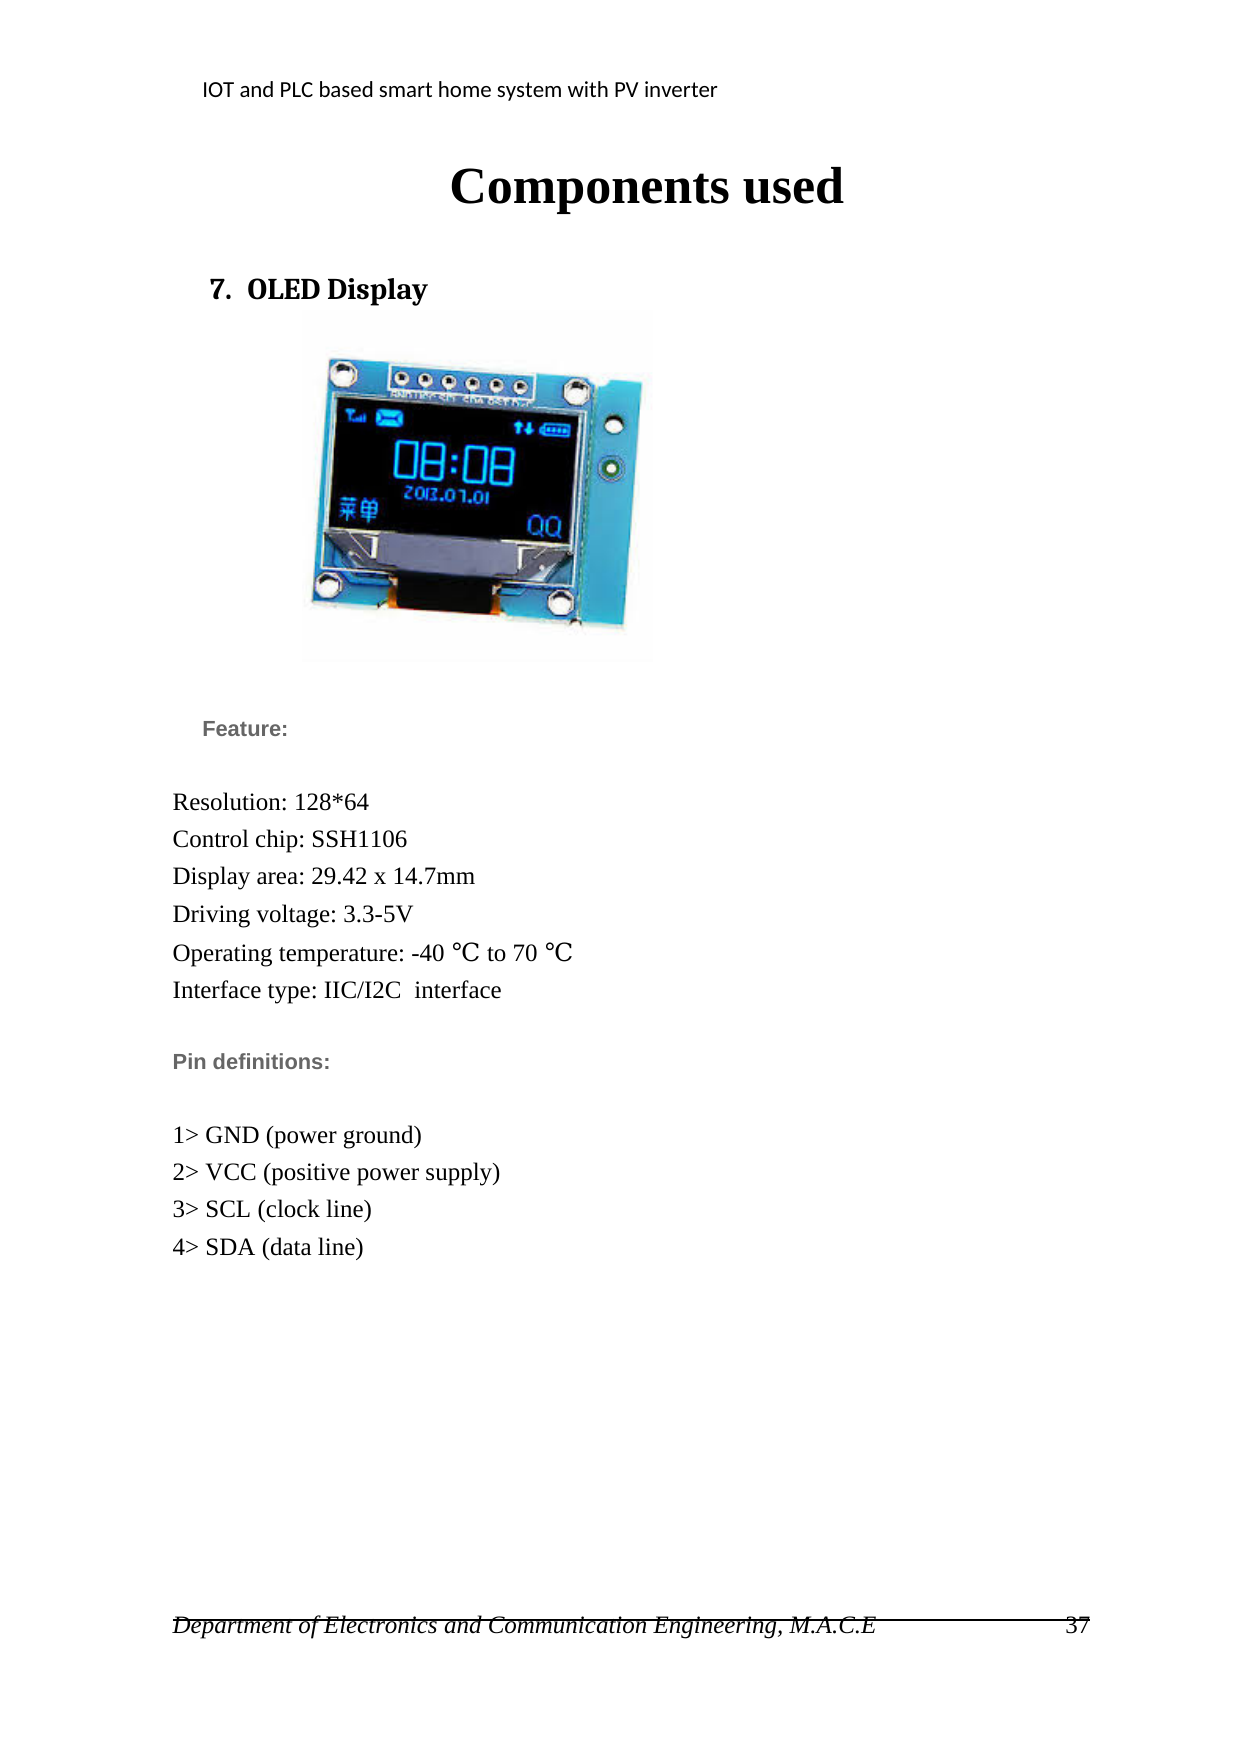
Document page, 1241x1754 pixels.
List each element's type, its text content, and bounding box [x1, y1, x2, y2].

picture [302, 310, 654, 662]
text Feature: Resolution: 128*64 Control chip: SSH1106 Display area: 29.42 x 14.7mm Driving voltage: 3.3-5V Operating temperature: -40 ℃ to 70 ℃ Interface type: IIC/I2C interface Pin definitions: 1> GND (power ground) 2> VCC (positive power supply) 3> SCL (clock line) 4> SDA (data line) [172, 716, 1090, 1260]
subtitle OLED Display [210, 273, 1090, 307]
text Components used [272, 155, 991, 215]
